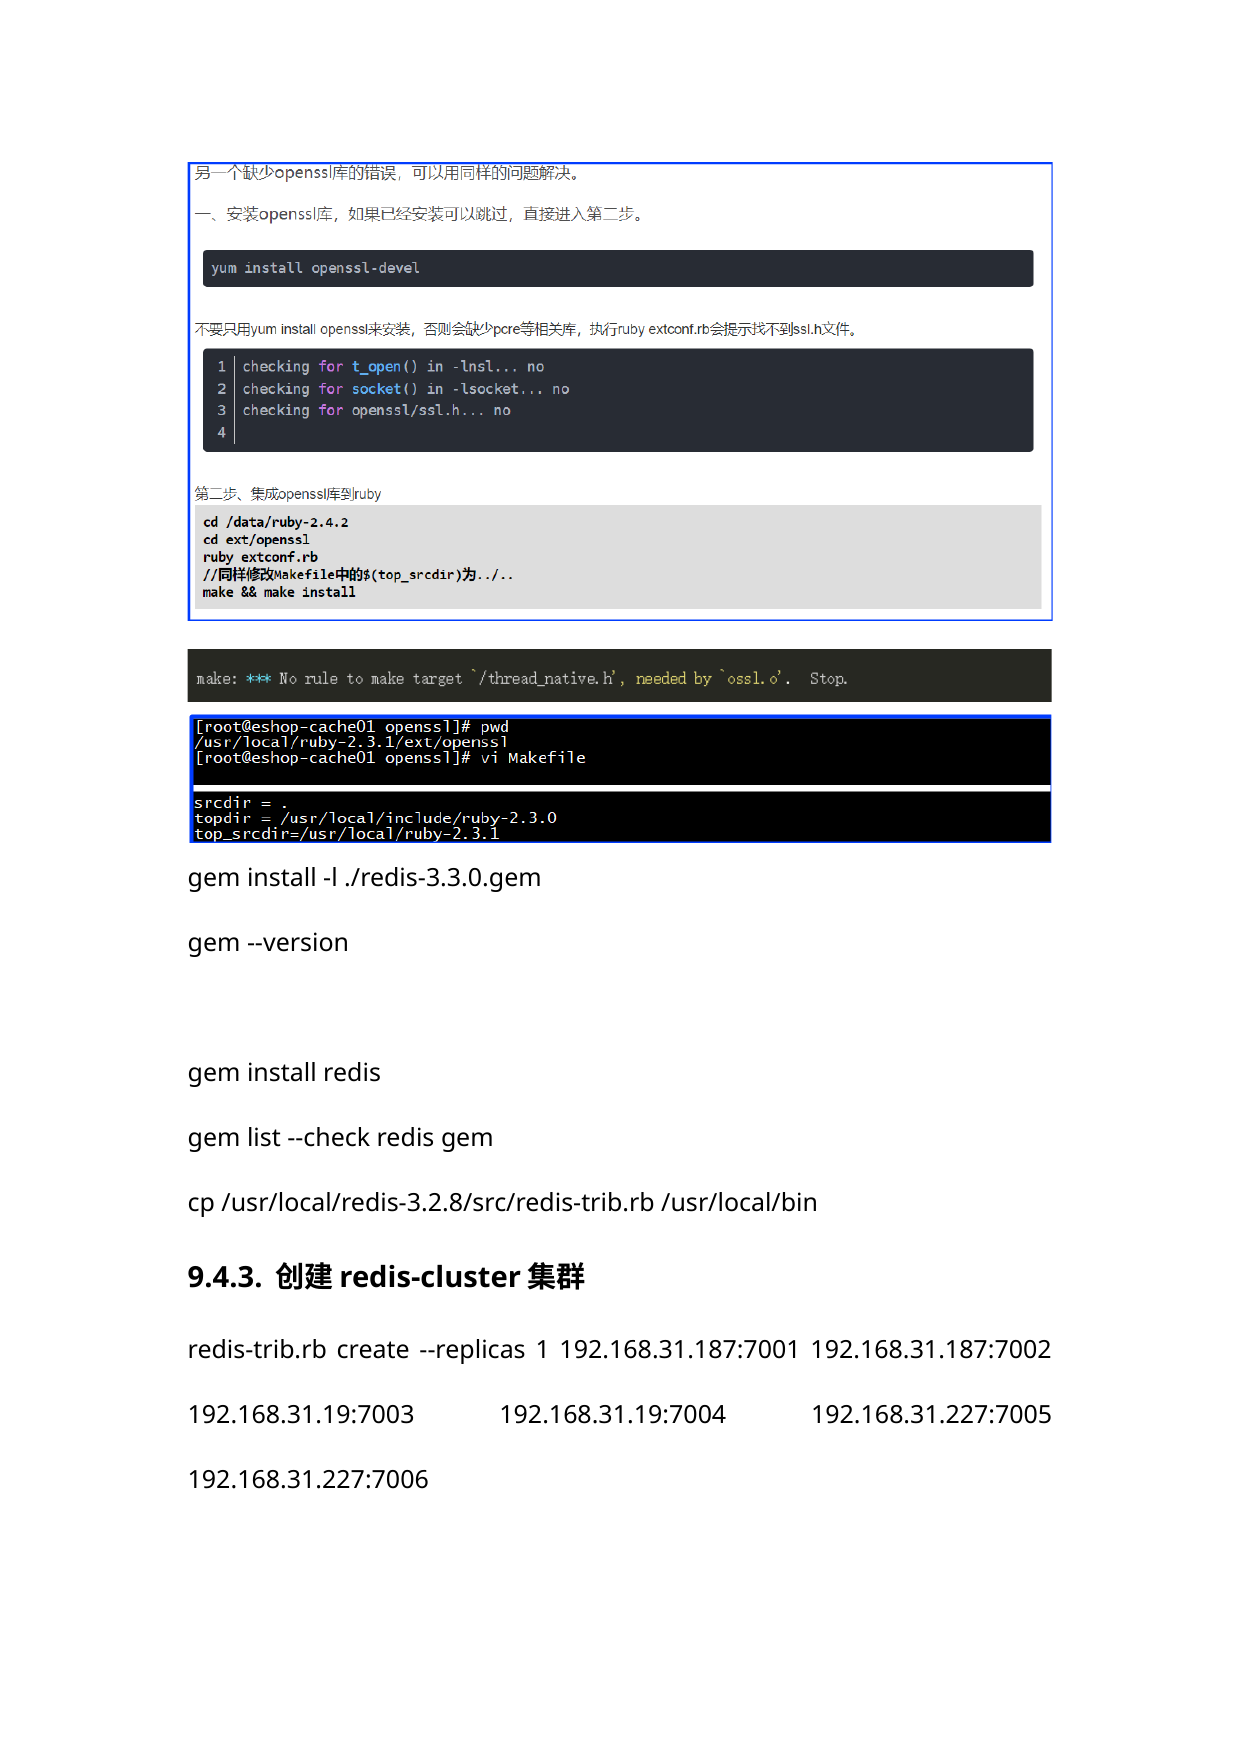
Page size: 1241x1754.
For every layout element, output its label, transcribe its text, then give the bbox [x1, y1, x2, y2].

picture [187, 162, 1053, 621]
text gem --version [187, 909, 1053, 974]
subtitle 创建redis-cluster集群 [187, 1243, 1053, 1308]
picture [187, 714, 1052, 843]
text gem install -l ./redis-3.3.0.gem [187, 844, 1053, 909]
text gem install redis [187, 1039, 1053, 1104]
picture [187, 649, 1052, 702]
text redis-trib.rb create --replicas 1 192.168.31.187:7001 192.168.31.187:7002 192.168.31.19:7003 192.168.31.19:7004 192.168.31.227:7005 192.168.31.227:7006 [187, 1316, 1053, 1511]
text gem list --check redis gem [187, 1104, 1053, 1169]
text cp /usr/local/redis-3.2.8/src/redis-trib.rb /usr/local/bin [187, 1169, 1053, 1234]
